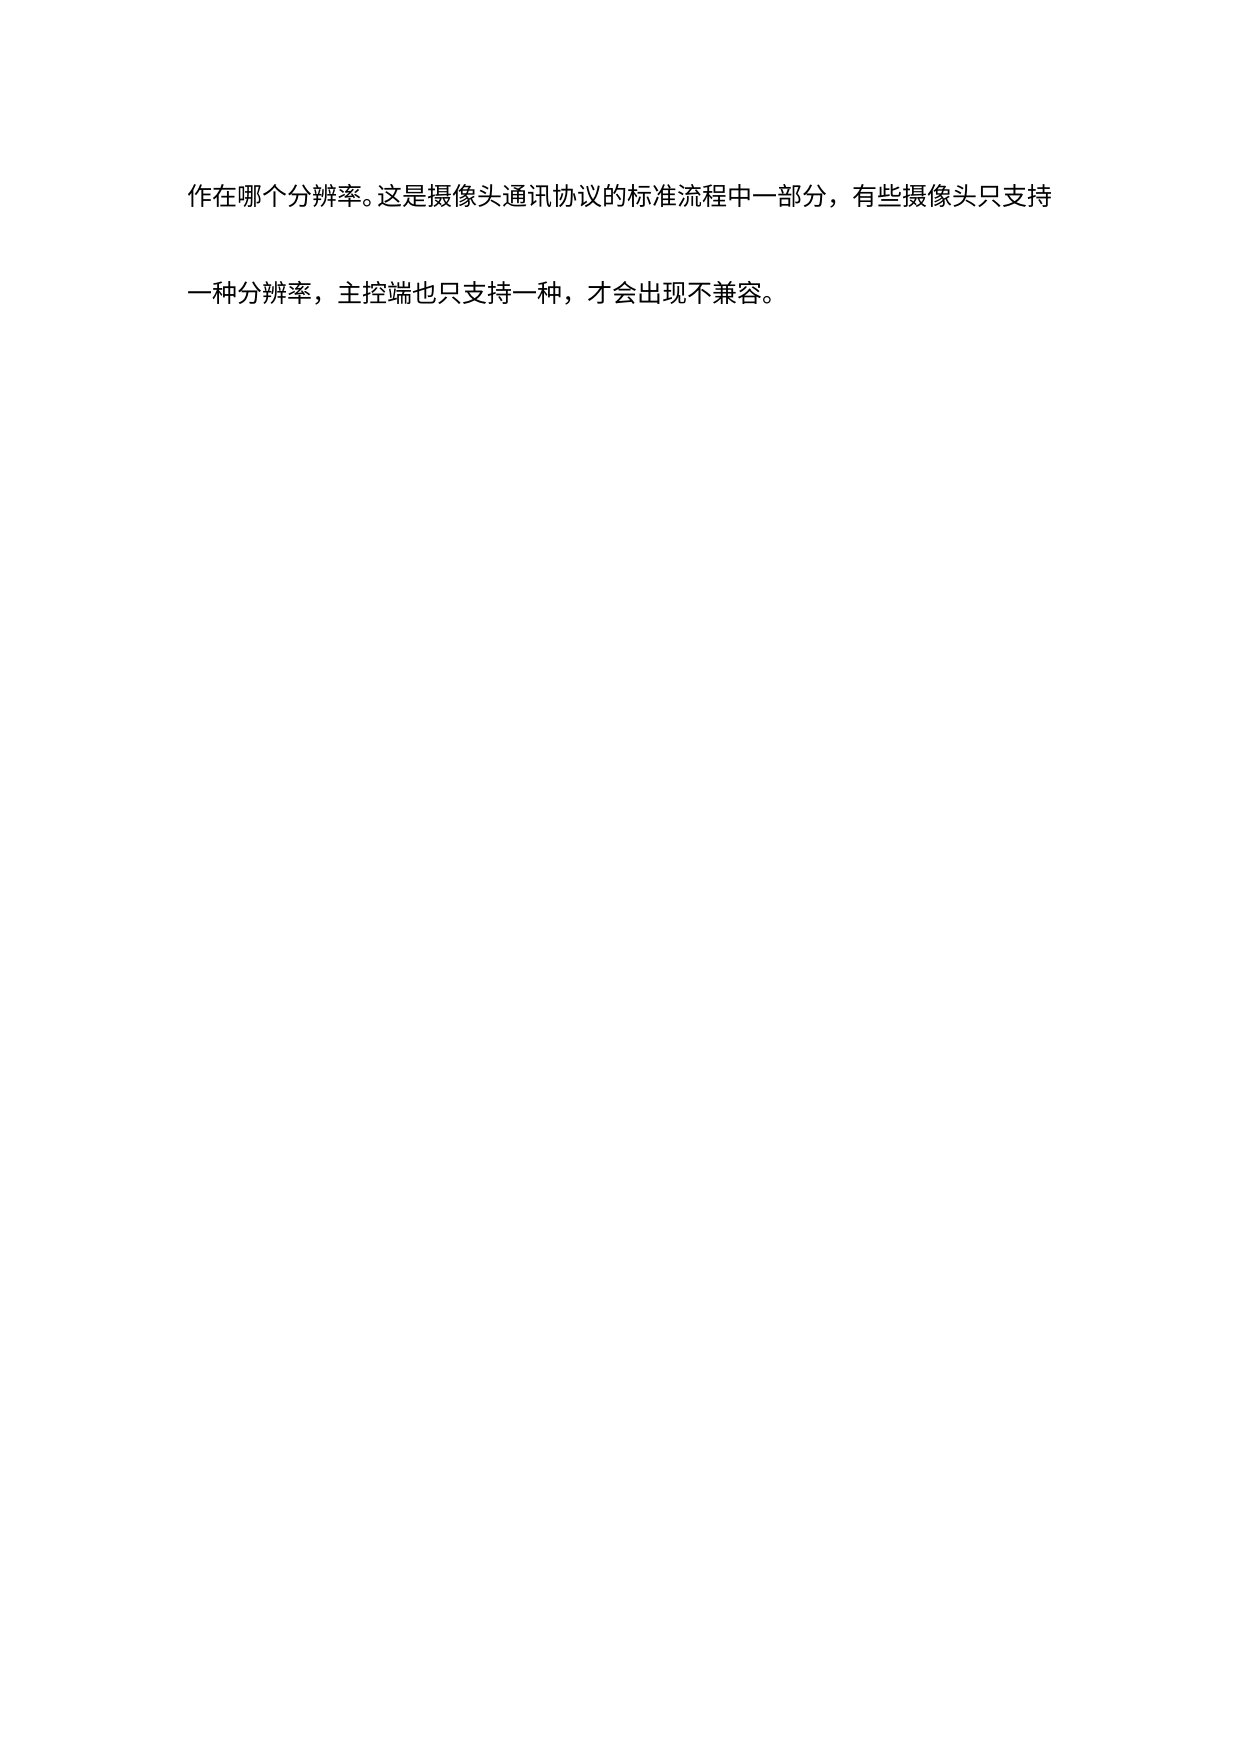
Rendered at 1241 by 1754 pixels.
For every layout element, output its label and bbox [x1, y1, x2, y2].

list [187, 162, 1053, 324]
